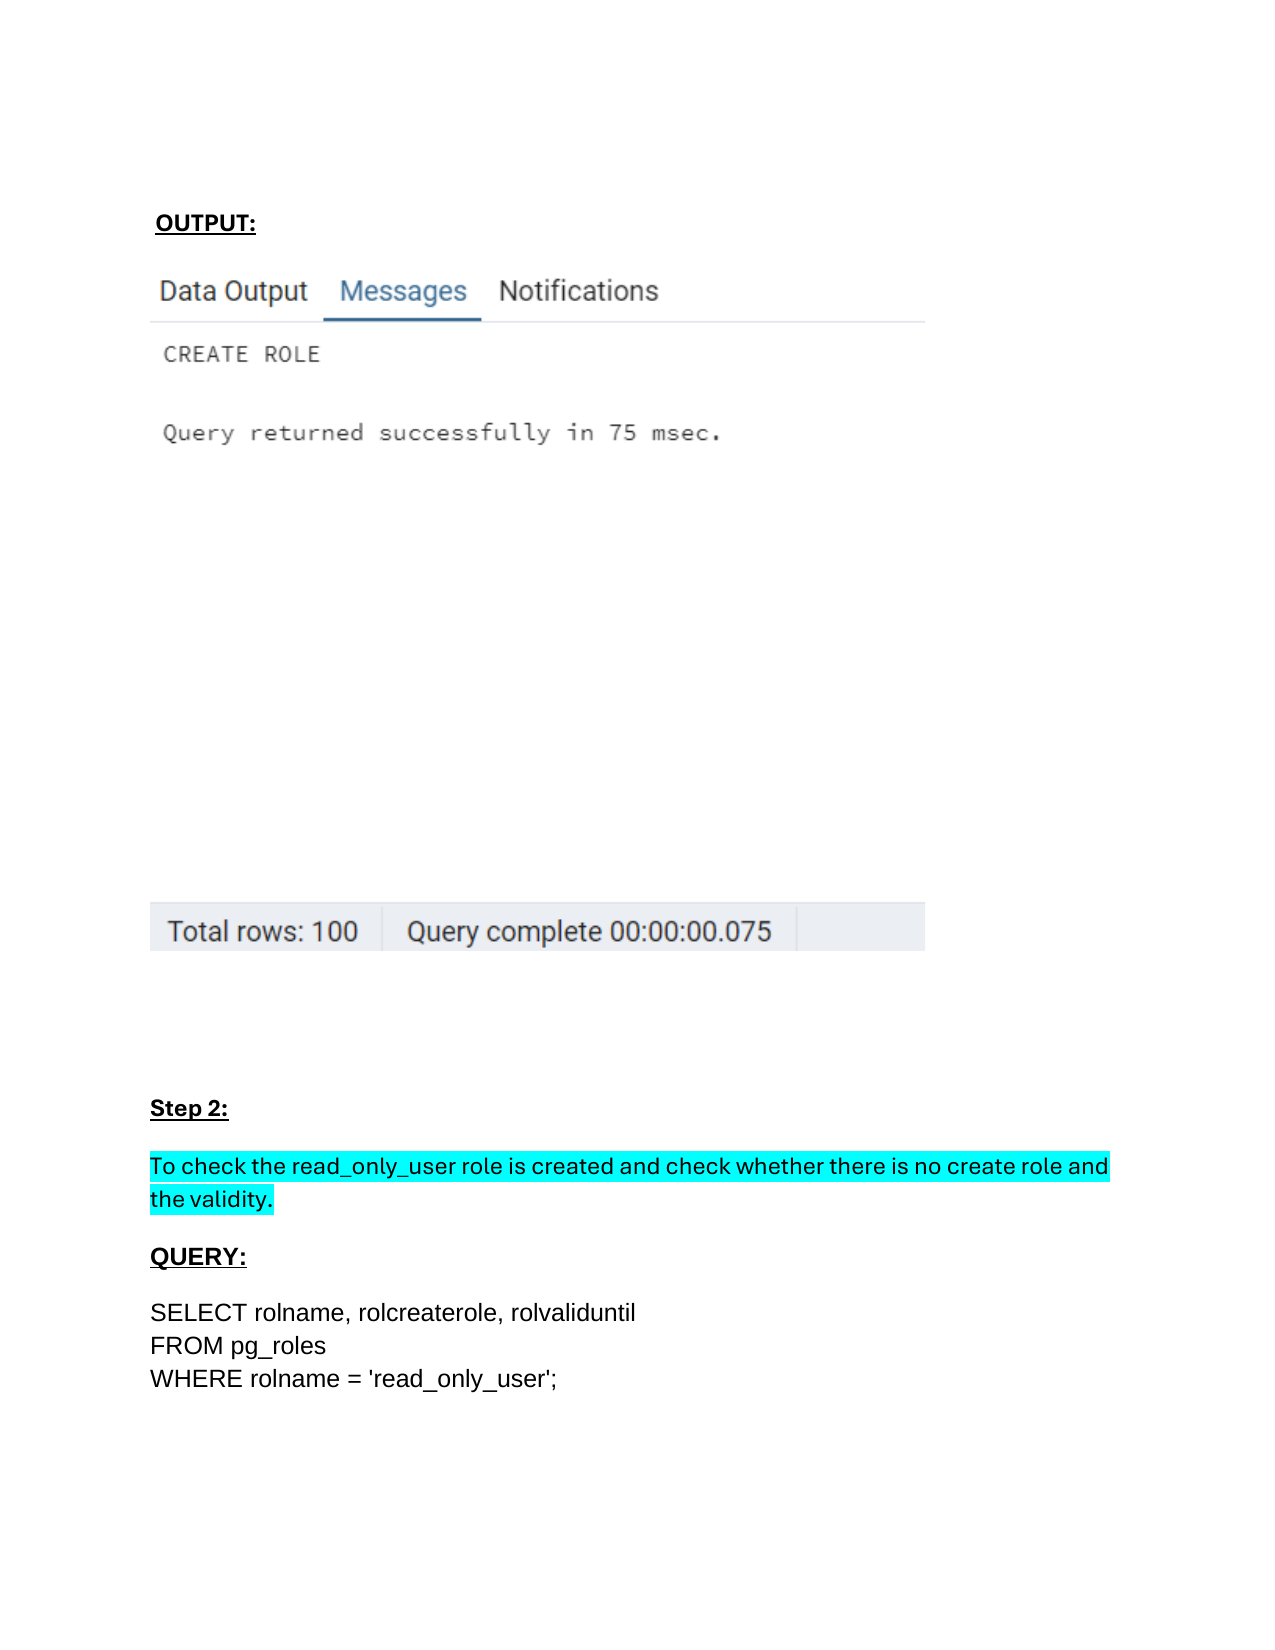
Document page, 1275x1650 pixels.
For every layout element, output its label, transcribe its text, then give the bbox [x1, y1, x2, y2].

text WHERE rolname = 'read_only_user'; [150, 1364, 1125, 1393]
text QUERY: [150, 1242, 1125, 1271]
text FROM pg_roles [150, 1331, 1125, 1360]
text Step 2: [150, 1093, 1125, 1124]
text OUTPUT: [150, 208, 1125, 238]
picture [150, 266, 926, 951]
text SELECT rolname, rolcreaterole, rolvaliduntil [150, 1298, 1125, 1327]
text To check the read_only_user role is created and check whether there is no create role and the validity. [150, 1151, 1125, 1215]
